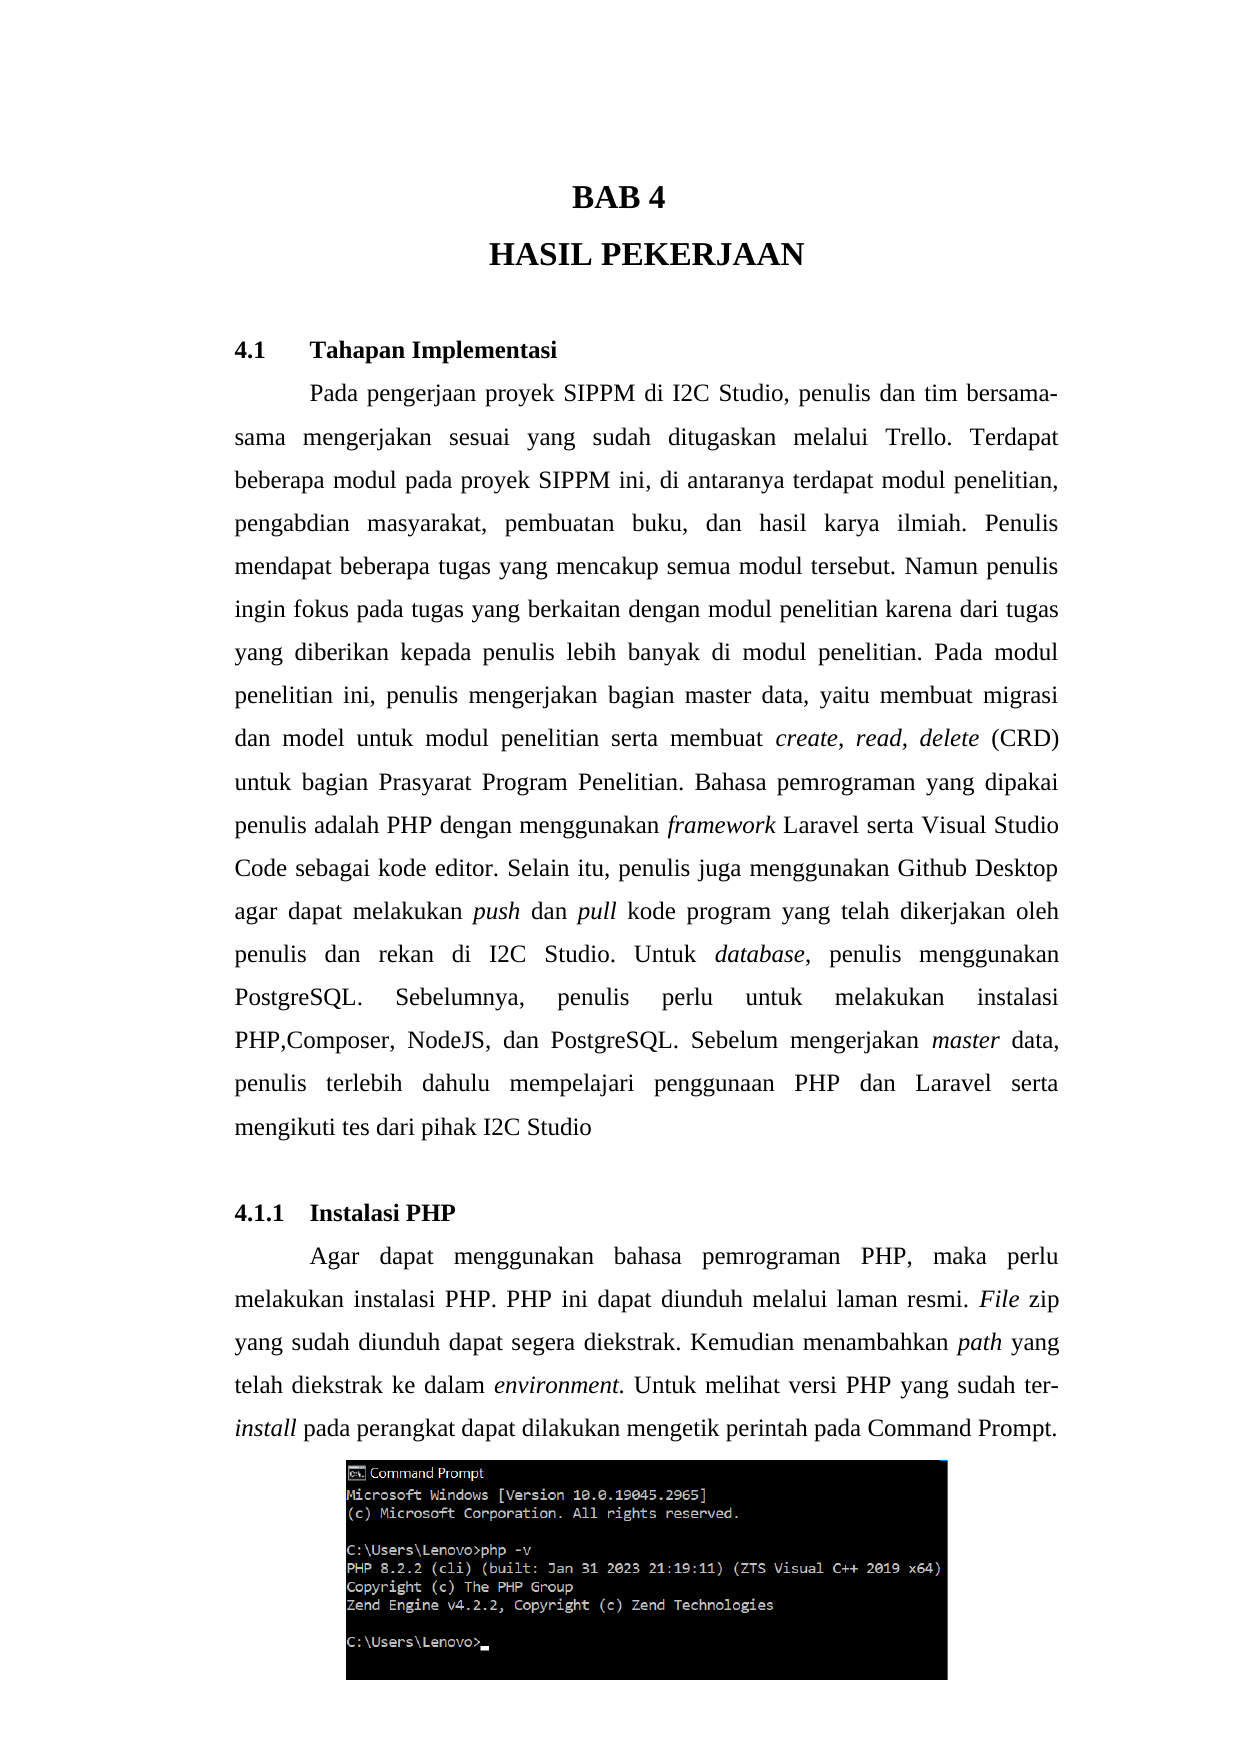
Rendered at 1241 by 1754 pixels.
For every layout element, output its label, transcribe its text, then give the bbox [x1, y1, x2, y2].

subtitle 4.1.1 Instalasi PHP [234, 1198, 1059, 1227]
subtitle Tahapan Implementasi [234, 335, 1059, 364]
subtitle Hasil Pekerjaan [234, 177, 1059, 273]
picture [346, 1460, 948, 1680]
text Agar dapat menggunakan bahasa pemrograman PHP, maka perlu melakukan instalasi PHP. PHP ini dapat diunduh melalui laman resmi. File zip yang sudah diunduh dapat segera diekstrak. Kemudian menambahkan path yang telah diekstrak ke dalam environment. Untuk melihat versi PHP yang sudah ter-install pada perangkat dapat dilakukan mengetik perintah pada Command Prompt. [234, 1241, 1059, 1442]
text Pada pengerjaan proyek SIPPM di I2C Studio, penulis dan tim bersama-sama mengerjakan sesuai yang sudah ditugaskan melalui Trello. Terdapat beberapa modul pada proyek SIPPM ini, di antaranya terdapat modul penelitian, pengabdian masyarakat, pembuatan buku, dan hasil karya ilmiah. Penulis mendapat beberapa tugas yang mencakup semua modul tersebut. Namun penulis ingin fokus pada tugas yang berkaitan dengan modul penelitian karena dari tugas yang diberikan kepada penulis lebih banyak di modul penelitian. Pada modul penelitian ini, penulis mengerjakan bagian master data, yaitu membuat migrasi dan model untuk modul penelitian serta membuat create, read, delete (CRD) untuk bagian Prasyarat Program Penelitian. Bahasa pemrograman yang dipakai penulis adalah PHP dengan menggunakan framework Laravel serta Visual Studio Code sebagai kode editor. Selain itu, penulis juga menggunakan Github Desktop agar dapat melakukan push dan pull kode program yang telah dikerjakan oleh penulis dan rekan di I2C Studio. Untuk database, penulis menggunakan PostgreSQL. Sebelumnya, penulis perlu untuk melakukan instalasi PHP,Composer, NodeJS, dan PostgreSQL. Sebelum mengerjakan master data, penulis terlebih dahulu mempelajari penggunaan PHP dan Laravel serta mengikuti tes dari pihak I2C Studio [234, 378, 1059, 1140]
